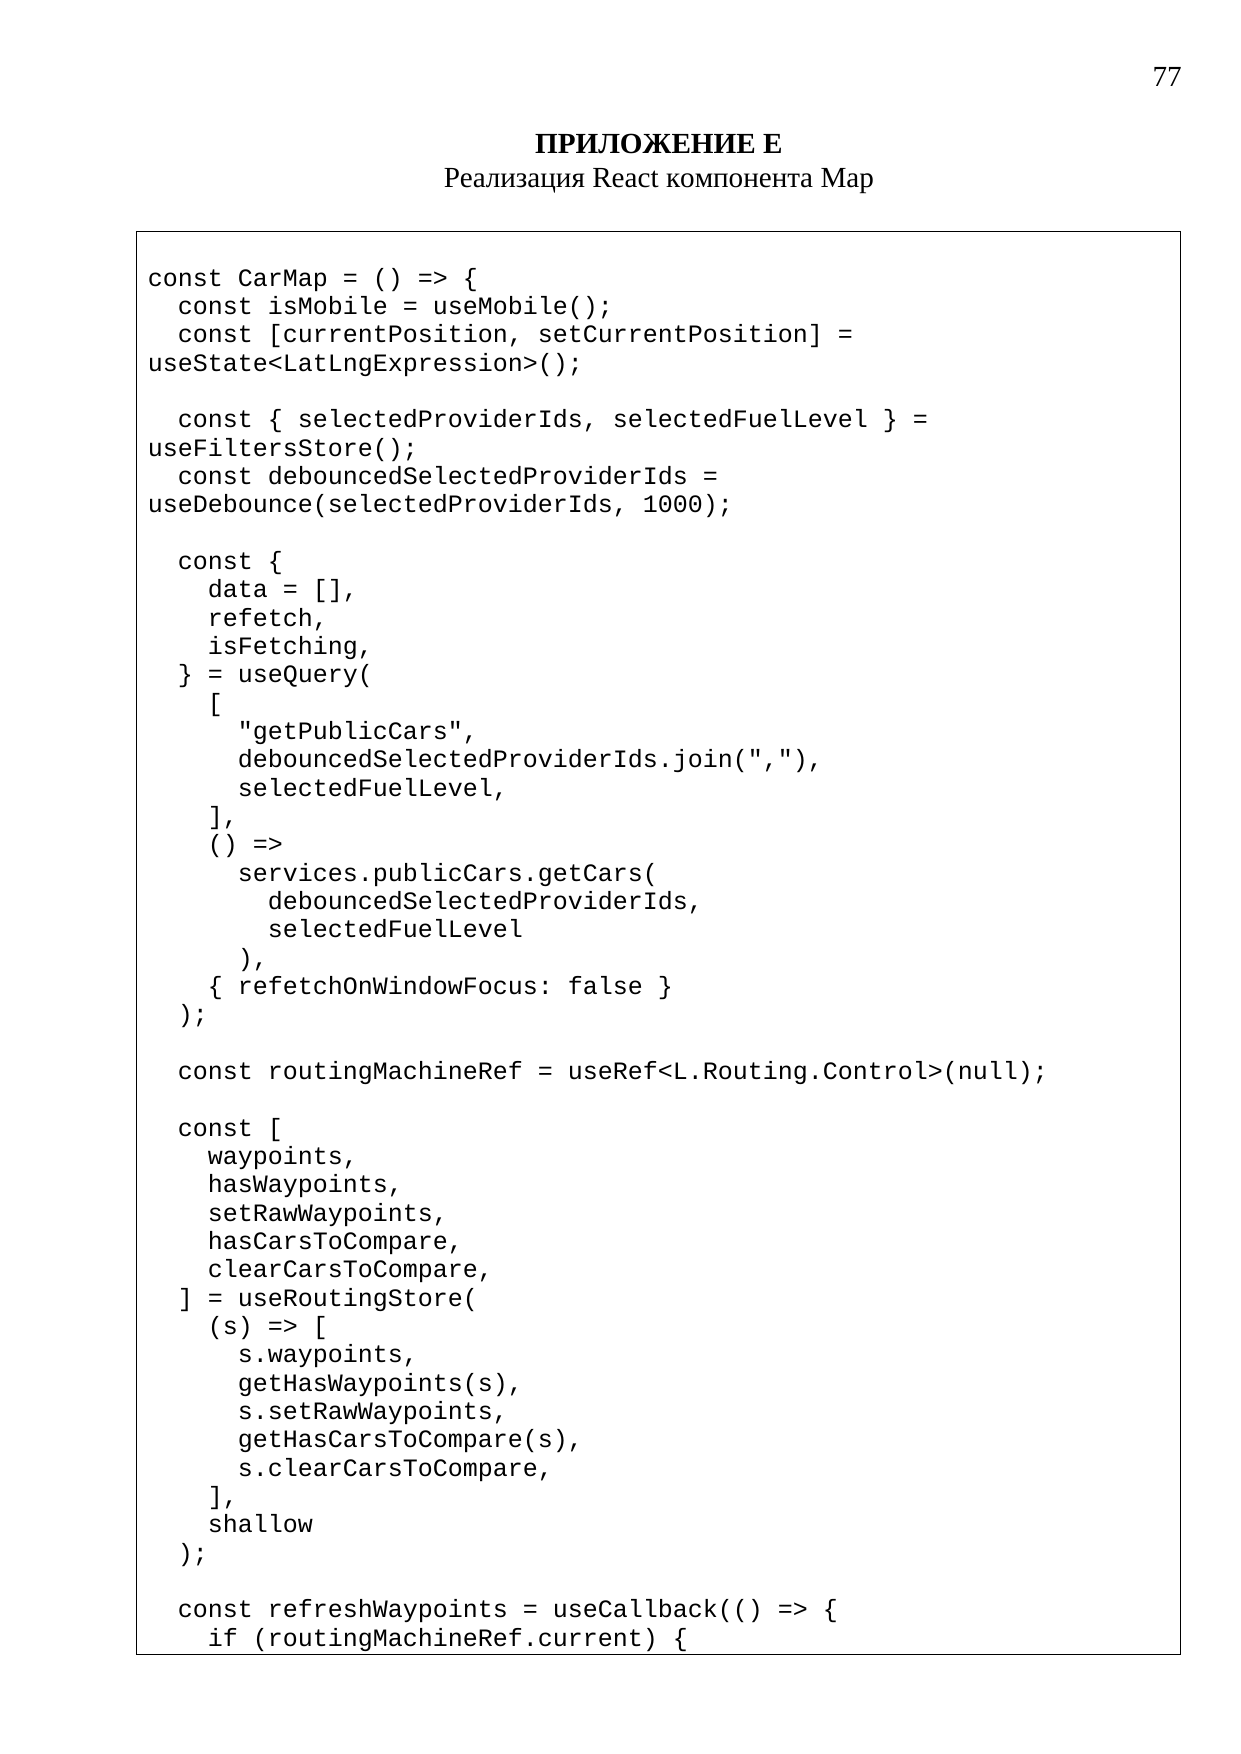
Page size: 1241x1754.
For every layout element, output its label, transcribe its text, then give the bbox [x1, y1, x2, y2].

text Реализация React компонента Map [136, 160, 1181, 193]
subtitle ПРИЛОЖЕНИЕ Е [136, 126, 1181, 160]
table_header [137, 232, 1180, 1654]
